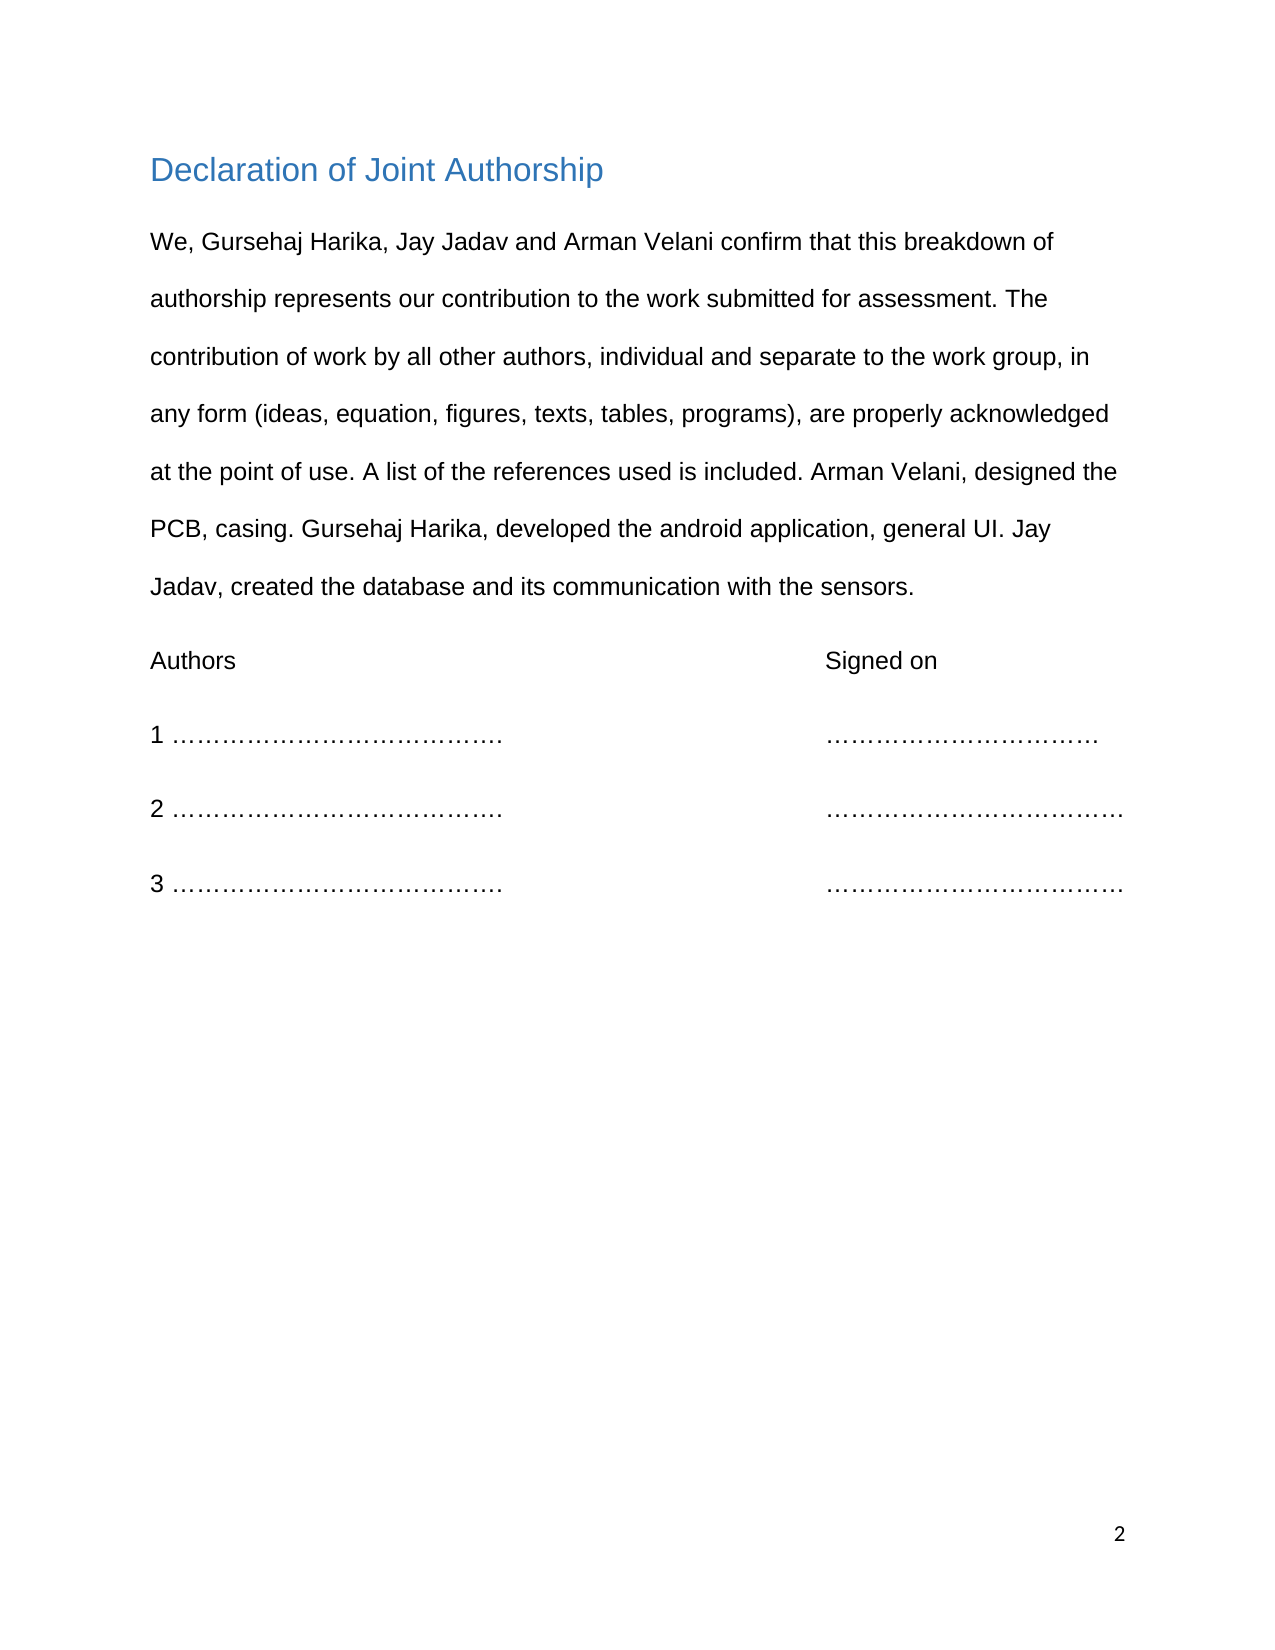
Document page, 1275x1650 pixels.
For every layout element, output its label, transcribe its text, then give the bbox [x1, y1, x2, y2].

text 1 …………………………………. …………………………… [150, 720, 1125, 749]
text 3 …………………………………. ……………………………… [150, 868, 1125, 897]
text 2 …………………………………. ……………………………… [150, 794, 1125, 823]
text Authors Signed on [150, 646, 1125, 675]
subtitle Declaration of Joint Authorship [150, 150, 1125, 188]
text We, Gursehaj Harika, Jay Jadav and Arman Velani confirm that this breakdown of authorship represents our contribution to the work submitted for assessment. The contribution of work by all other authors, individual and separate to the work group, in any form (ideas, equation, figures, texts, tables, programs), are properly acknowledged at the point of use. A list of the references used is included. Arman Velani, designed the PCB, casing. Gursehaj Harika, developed the android application, general UI. Jay Jadav, created the database and its communication with the sensors. [150, 227, 1125, 601]
